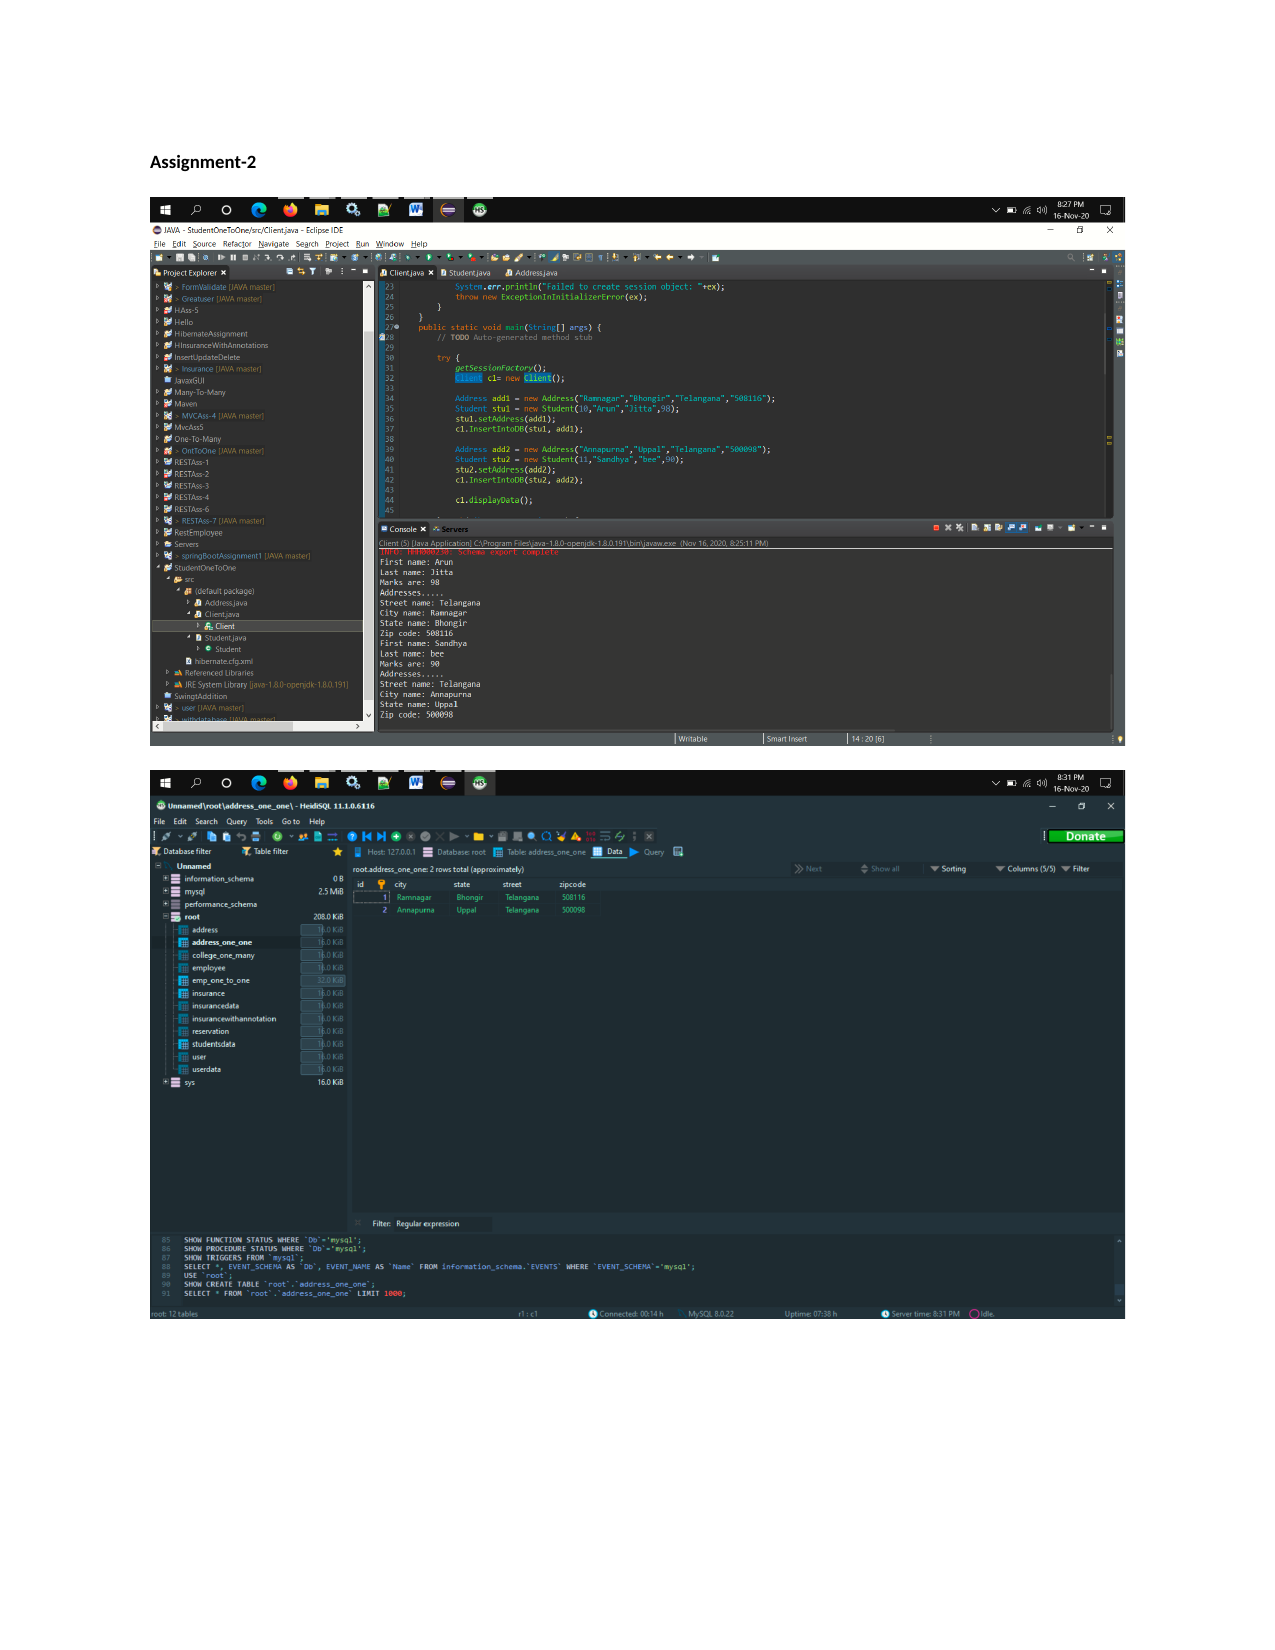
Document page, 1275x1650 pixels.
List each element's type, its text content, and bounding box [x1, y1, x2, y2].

picture [150, 770, 1125, 1319]
picture [150, 197, 1125, 746]
text Assignment-2 [150, 150, 1125, 173]
